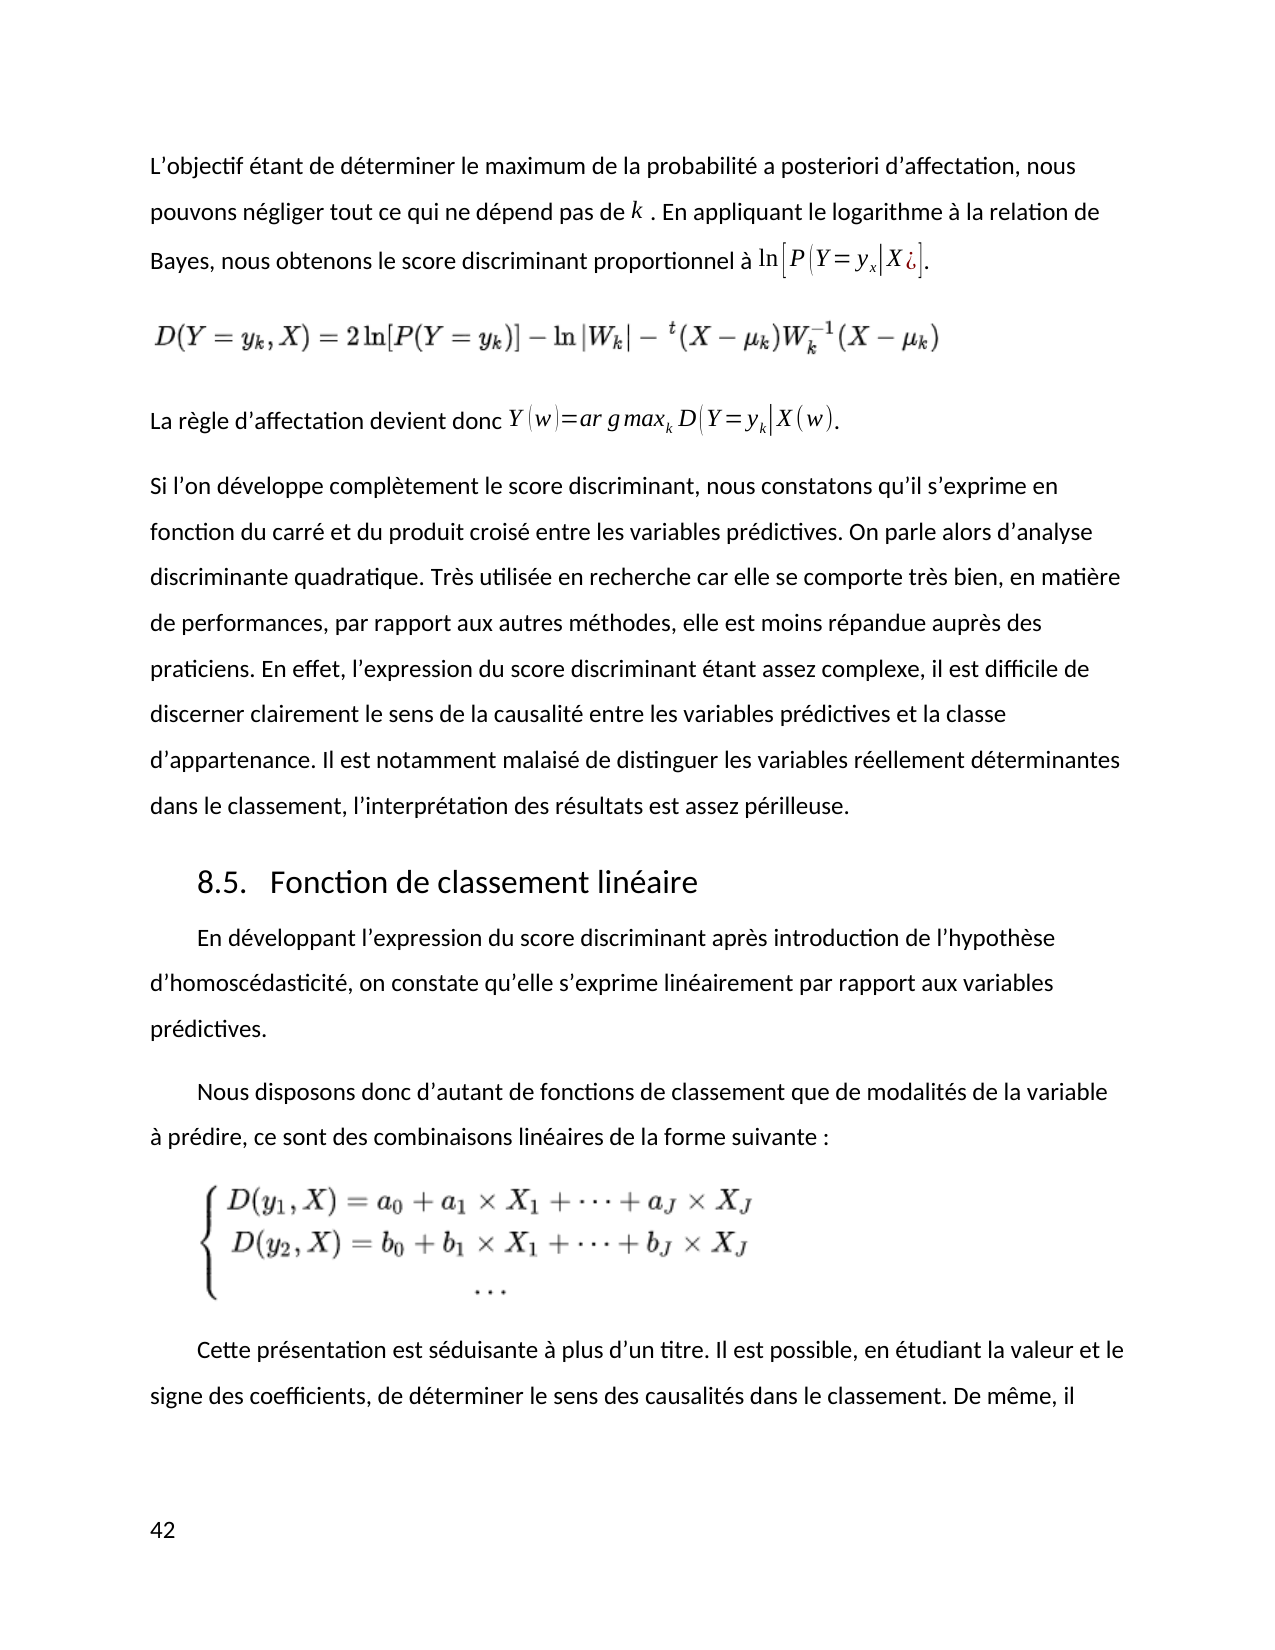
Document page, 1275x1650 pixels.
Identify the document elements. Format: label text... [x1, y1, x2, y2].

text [150, 1334, 1125, 1411]
text Nous disposons donc d’autant de fonctions de classement que de modalités de la variable à prédire, ce sont des combinaisons linéaires de la forme suivante : [150, 1076, 1125, 1152]
picture [196, 1183, 760, 1303]
text En développant l’expression du score discriminant après introduction de l’hypothèse d’homoscédasticité, on constate qu’elle s’exprime linéairement par rapport aux variables prédictives. [150, 922, 1125, 1044]
picture [150, 311, 952, 372]
text La règle d’affectation devient donc . [150, 403, 1125, 438]
subtitle Fonction de classement linéaire [197, 861, 1125, 902]
text Si l’on développe complètement le score discriminant, nous constatons qu’il s’exprime en fonction du carré et du produit croisé entre les variables prédictives. On parle alors d’analyse discriminante quadratique. Très utilisée en recherche car elle se comporte très bien, en matière de performances, par rapport aux autres méthodes, elle est moins répandue auprès des praticiens. En effet, l’expression du score discriminant étant assez complexe, il est difficile de discerner clairement le sens de la causalité entre les variables prédictives et la classe d’appartenance. Il est notamment malaisé de distinguer les variables réellement déterminantes dans le classement, l’interprétation des résultats est assez périlleuse. [150, 470, 1125, 821]
text L’objectif étant de déterminer le maximum de la probabilité a posteriori d’affectation, nous pouvons négliger tout ce qui ne dépend pas de . En appliquant le logarithme à la relation de Bayes, nous obtenons le score discriminant proportionnel à . [150, 150, 1125, 280]
